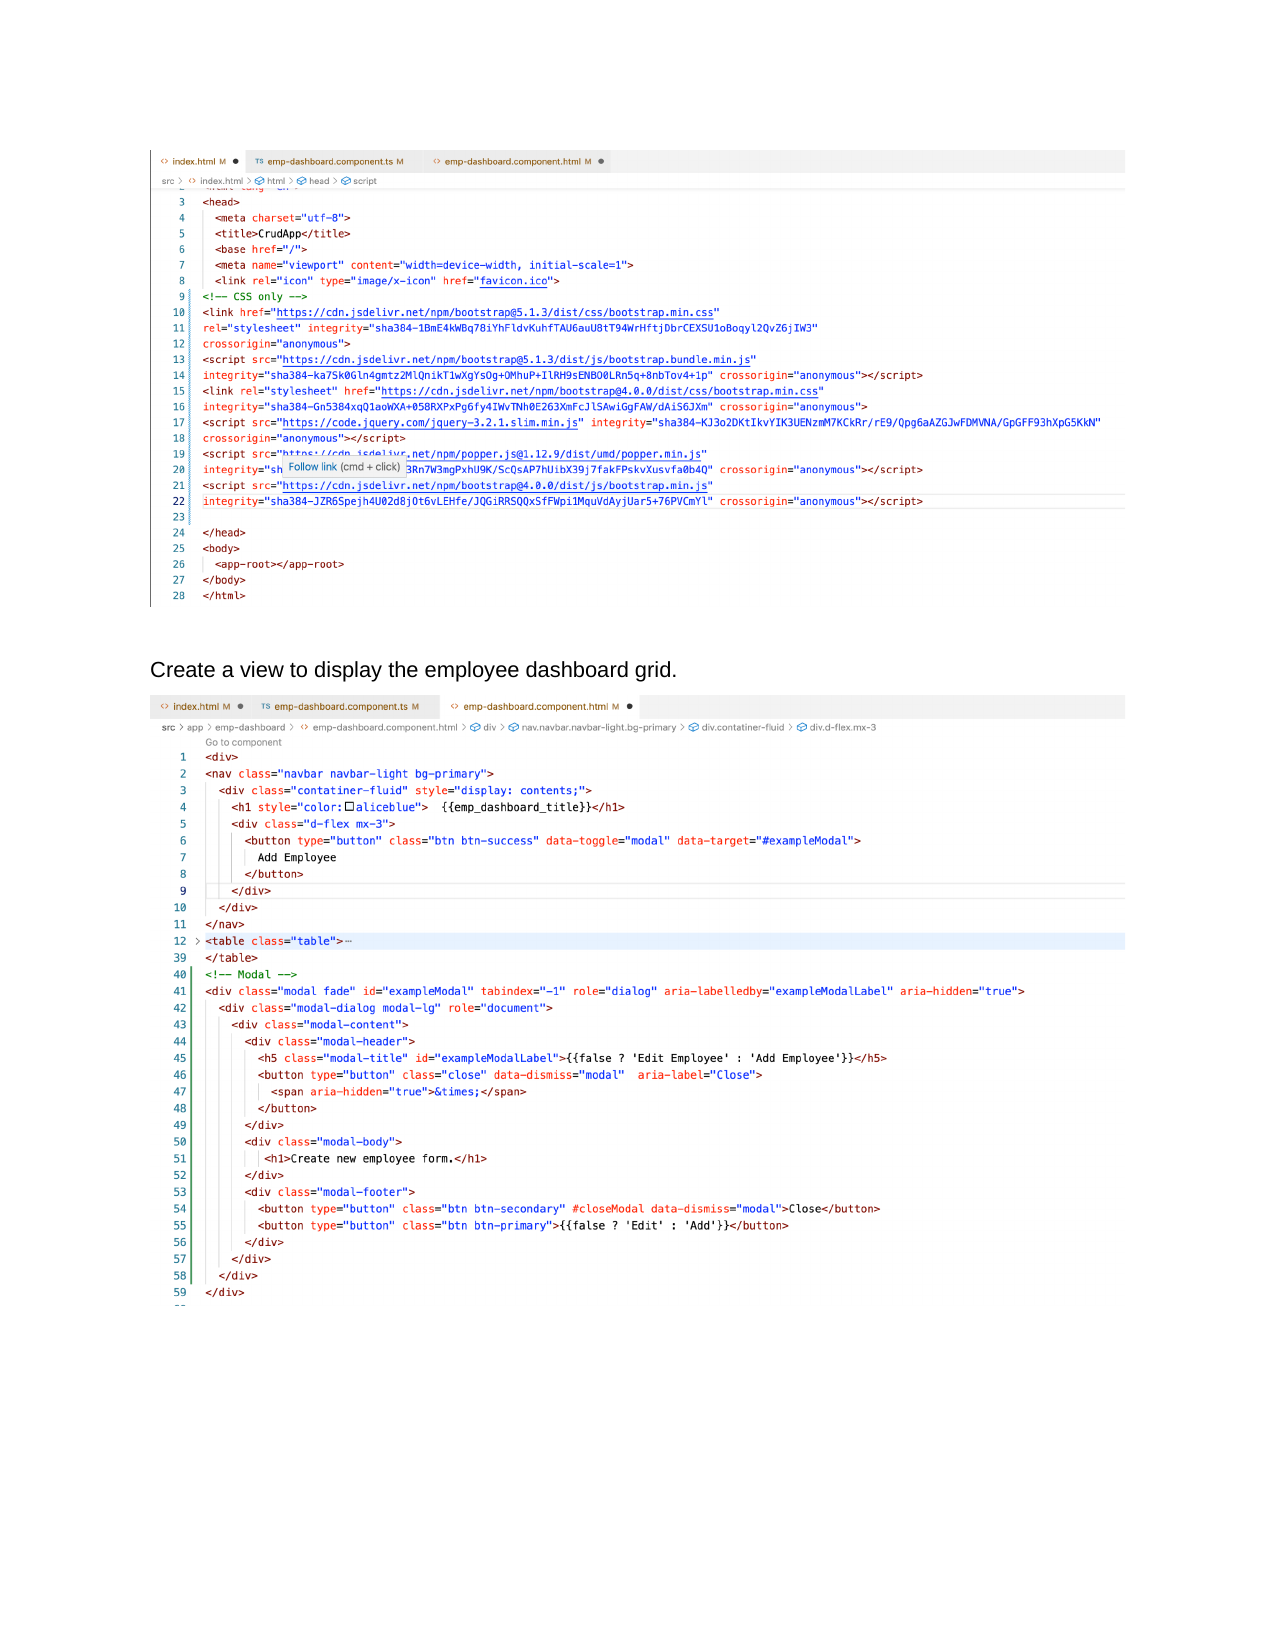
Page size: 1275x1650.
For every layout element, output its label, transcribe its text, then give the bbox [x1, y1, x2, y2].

picture [150, 150, 1125, 607]
picture [150, 695, 1125, 1306]
text Create a view to display the employee dashboard grid. [150, 657, 1125, 682]
